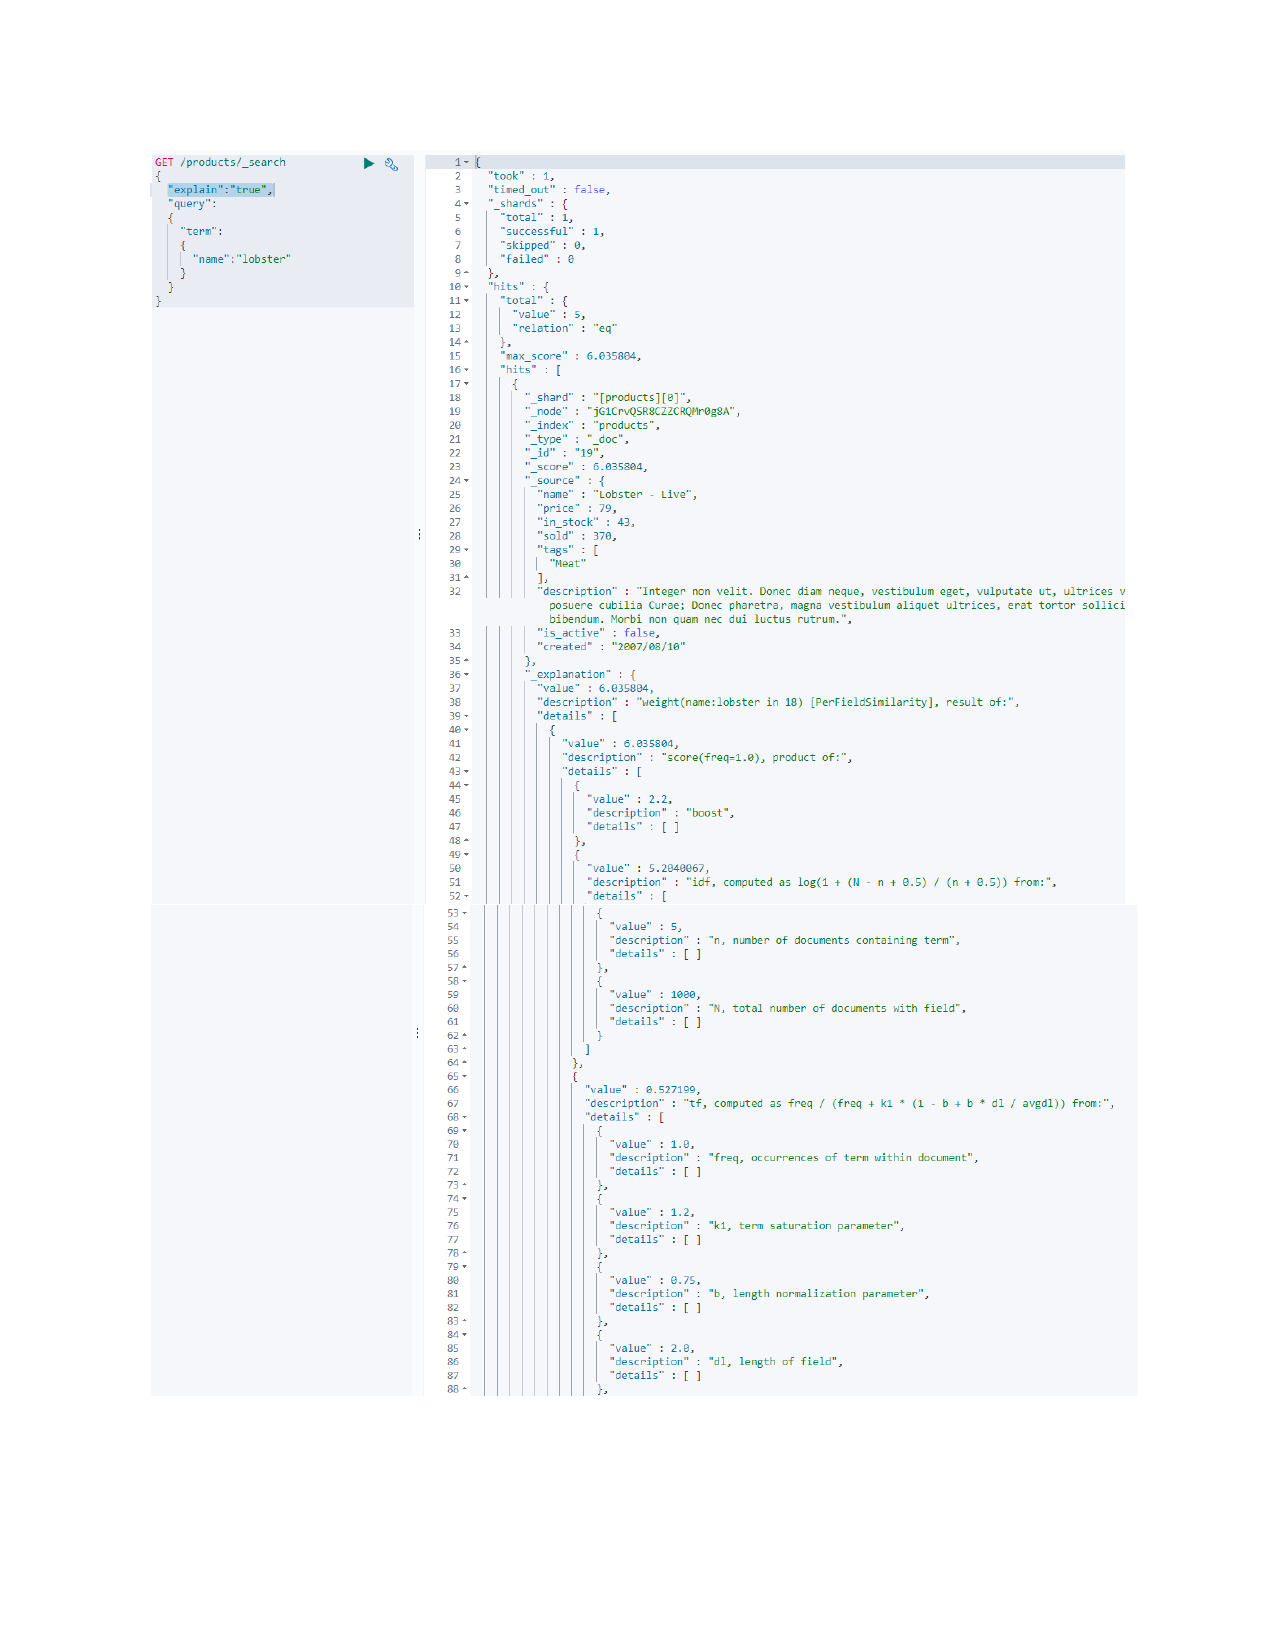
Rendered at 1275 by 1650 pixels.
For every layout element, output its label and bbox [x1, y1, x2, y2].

picture [150, 150, 1125, 904]
picture [150, 905, 1138, 1396]
